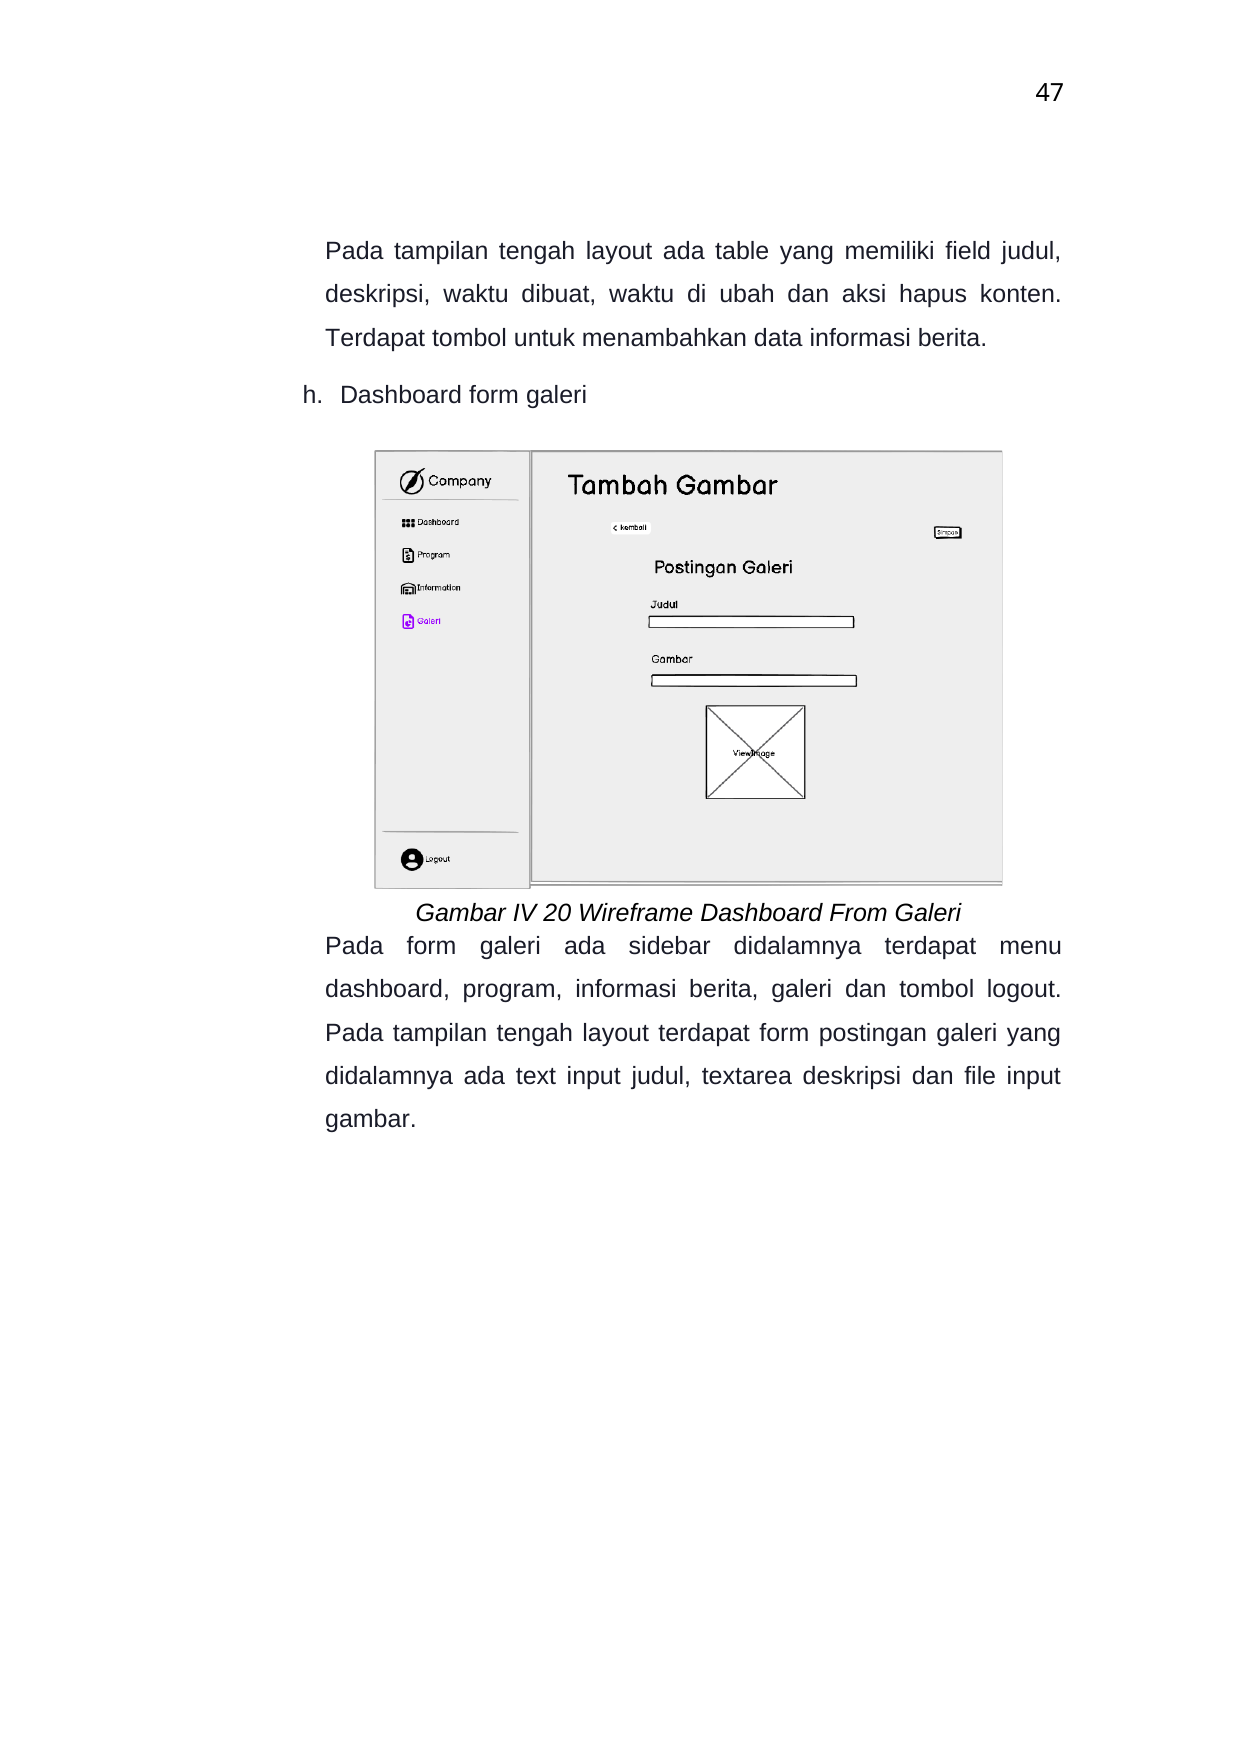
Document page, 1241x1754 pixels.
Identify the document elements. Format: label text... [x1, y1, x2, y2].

list Dashboard form galeri [302, 380, 1050, 408]
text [325, 236, 1063, 351]
picture [374, 450, 1003, 889]
